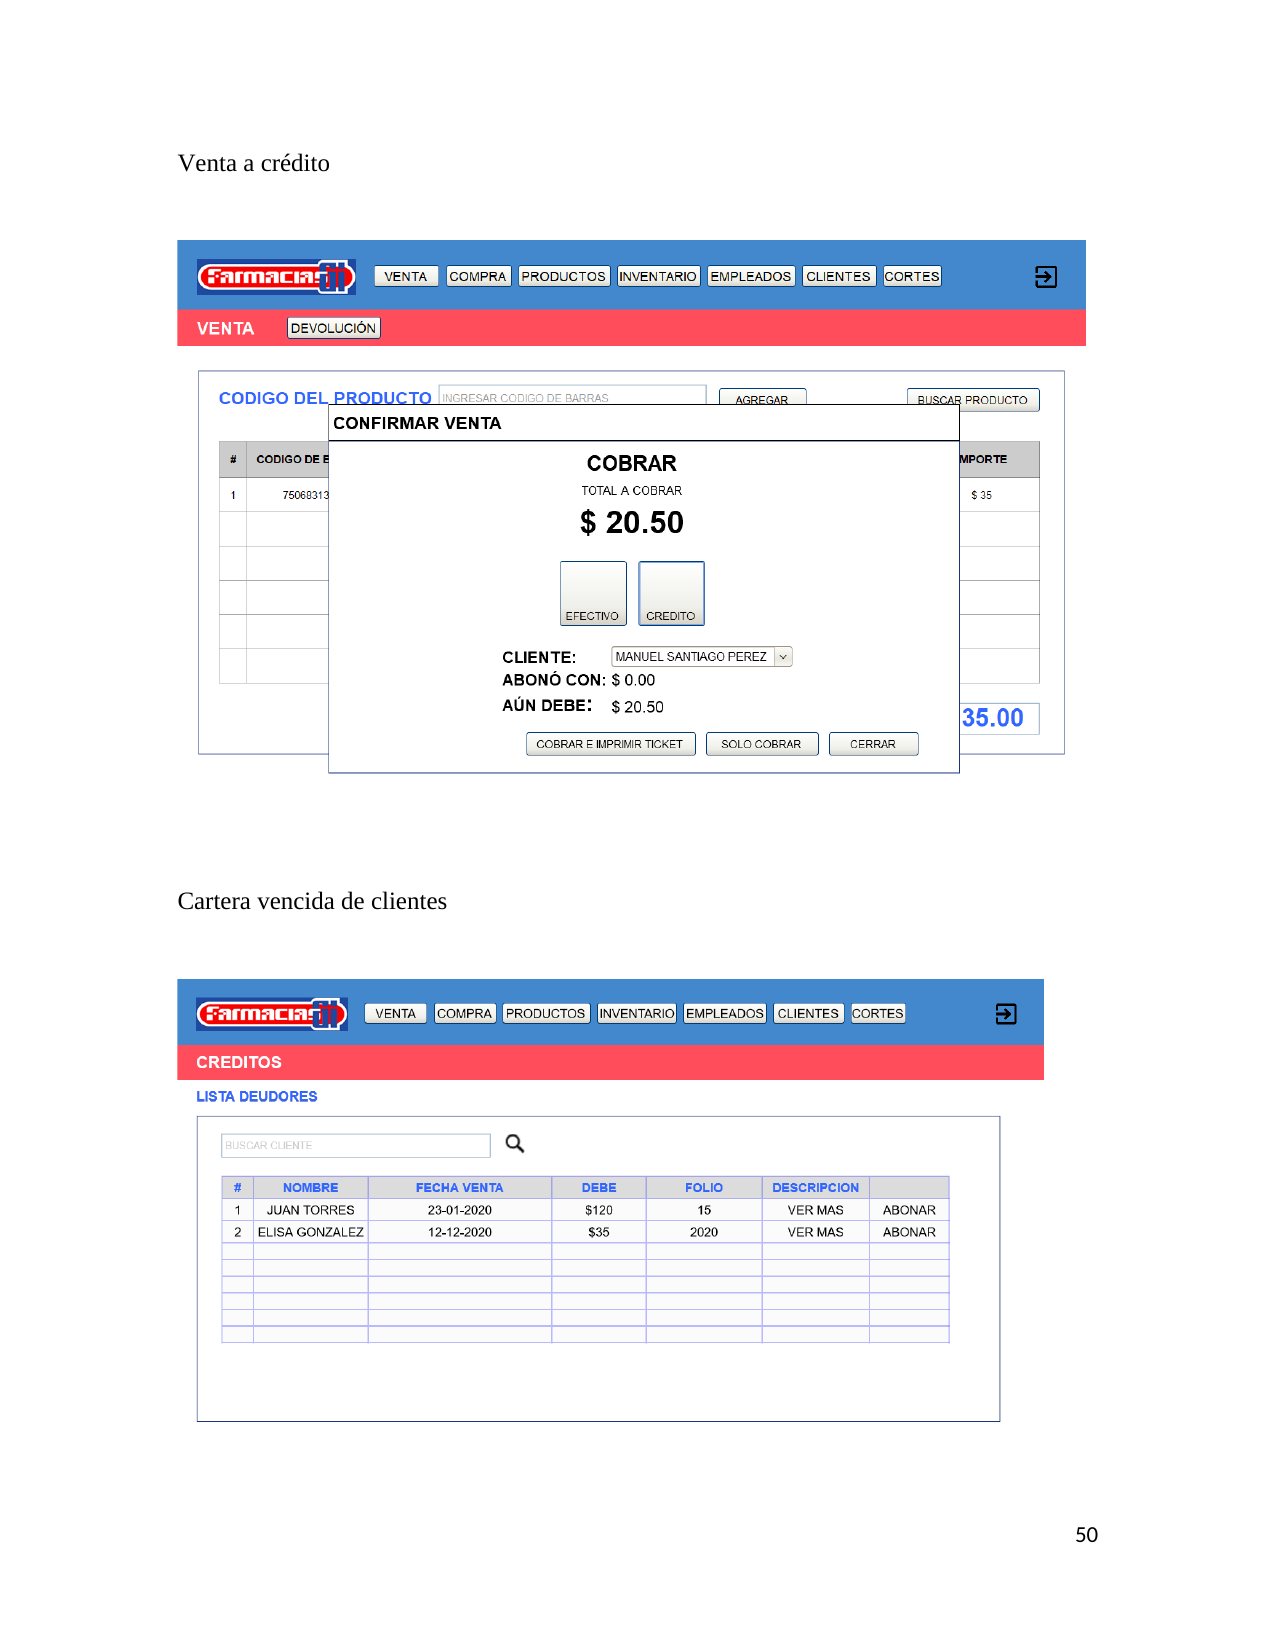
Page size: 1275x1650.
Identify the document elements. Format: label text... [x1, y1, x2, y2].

picture [177, 240, 1086, 823]
text Venta a crédito [177, 148, 1098, 176]
text Cartera vencida de clientes [177, 886, 1098, 915]
picture [177, 979, 1044, 1499]
